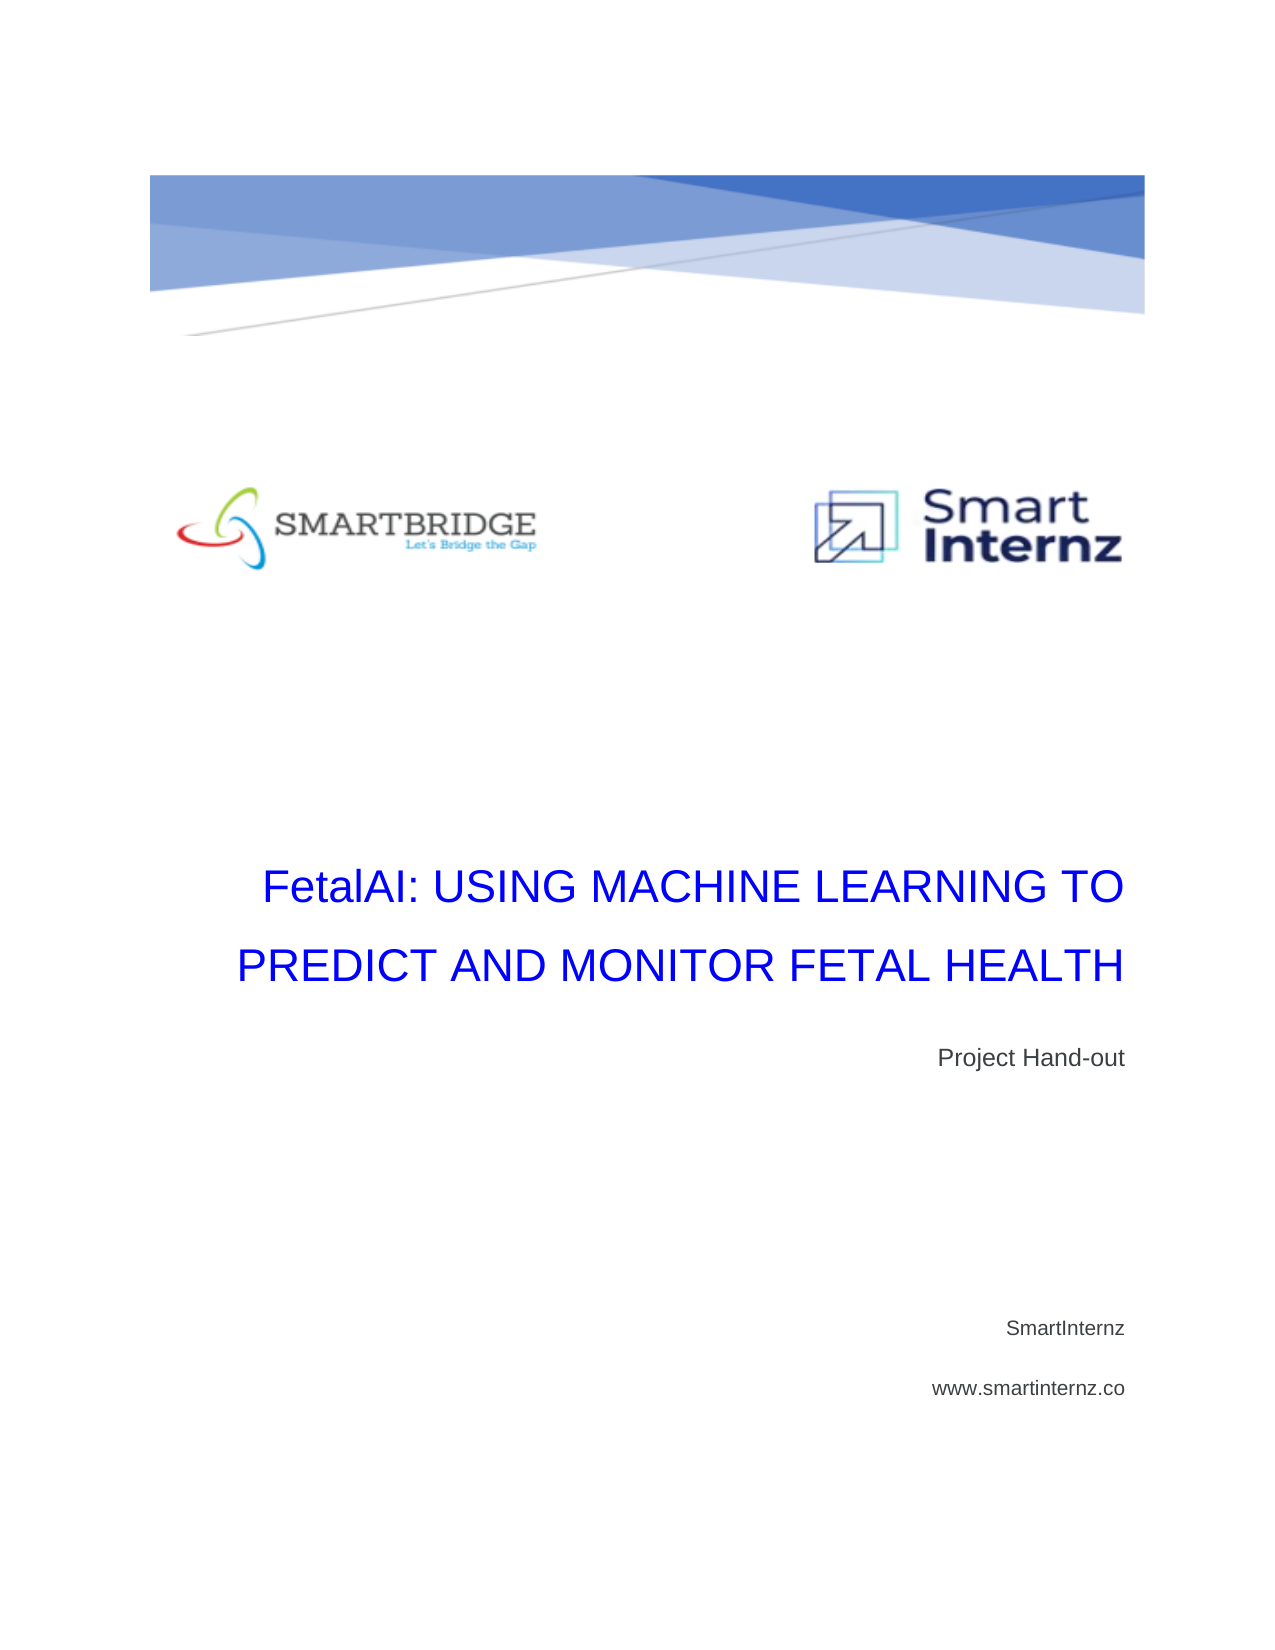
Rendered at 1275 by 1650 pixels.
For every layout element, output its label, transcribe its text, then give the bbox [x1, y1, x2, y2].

picture [150, 442, 1162, 618]
text Project Hand-out [150, 1043, 1125, 1072]
text FetalAI: USING MACHINE LEARNING TO PREDICT AND MONITOR FETAL HEALTH [150, 860, 1125, 991]
picture [150, 175, 1145, 336]
text SmartInternz [150, 1315, 1125, 1339]
text www.smartinternz.co [150, 1376, 1125, 1400]
